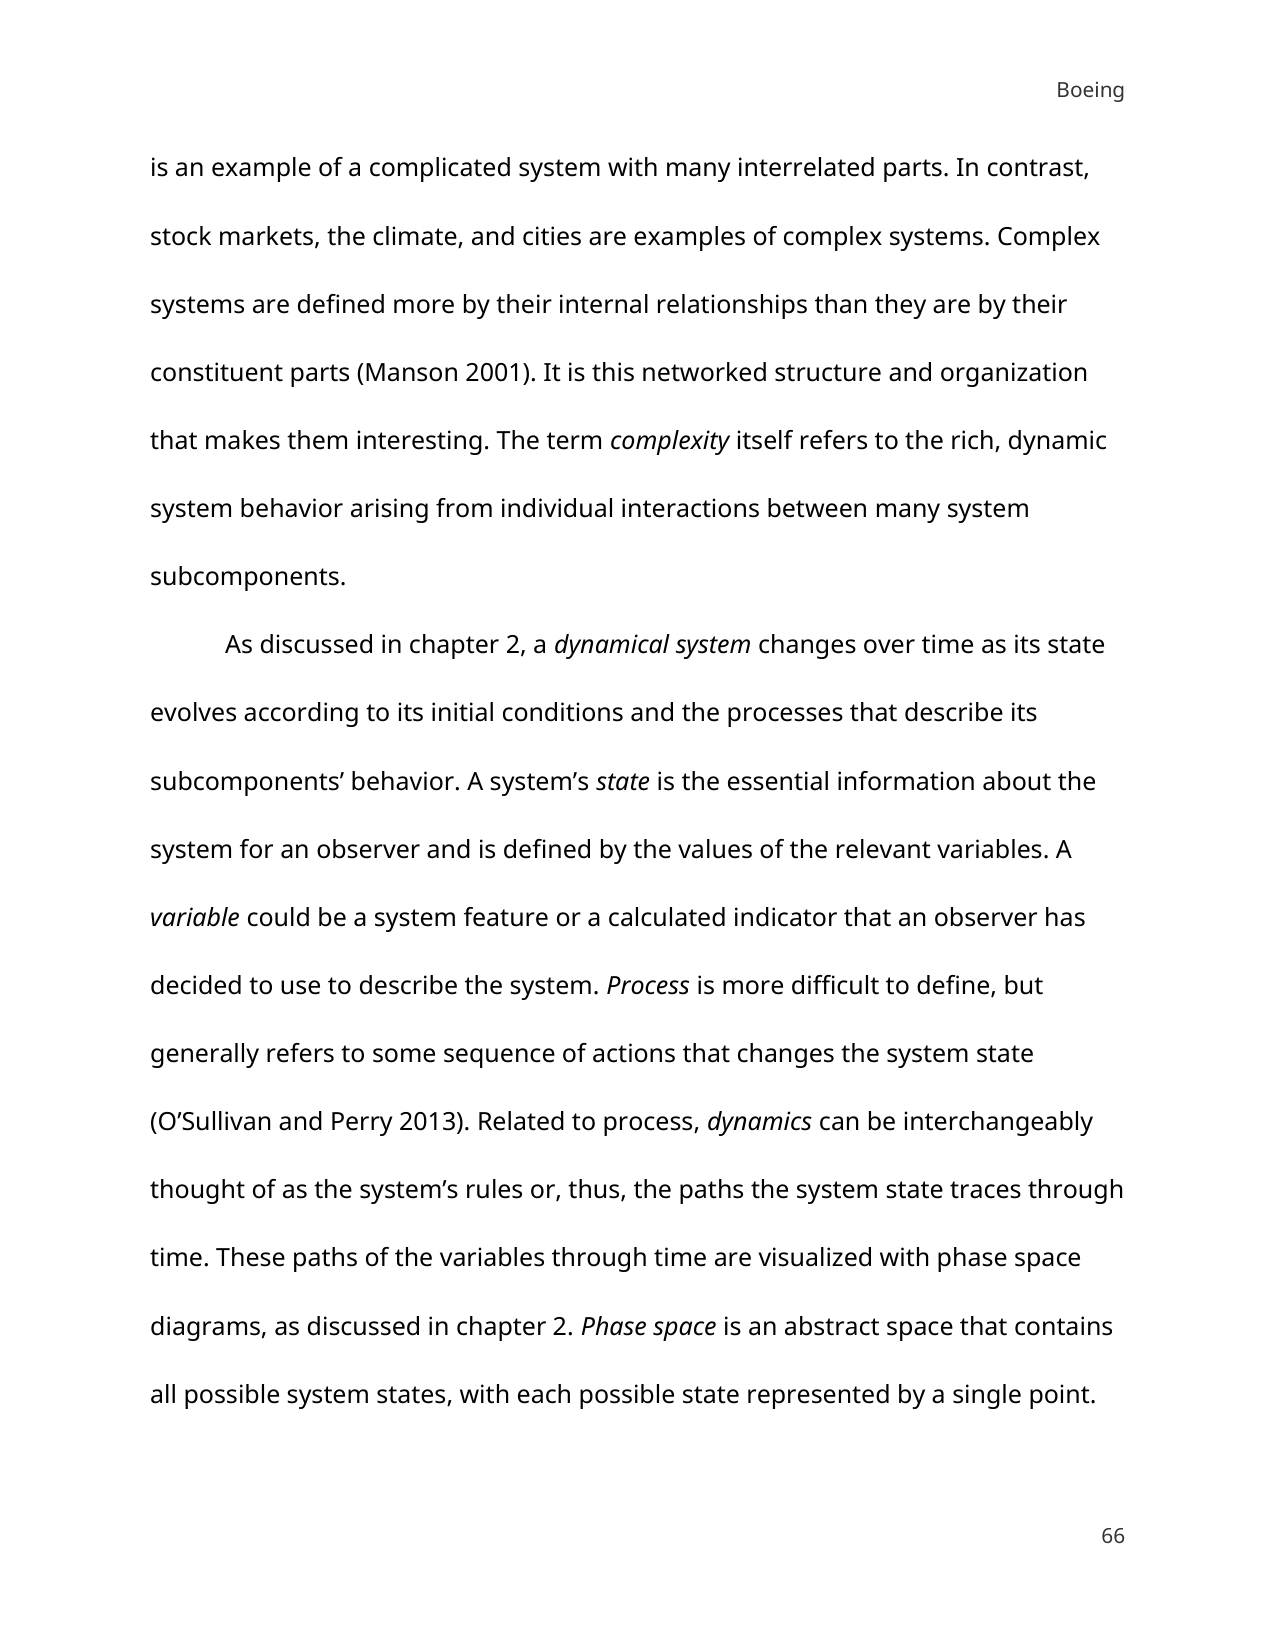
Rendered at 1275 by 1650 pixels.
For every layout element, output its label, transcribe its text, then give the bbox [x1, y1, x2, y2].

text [150, 150, 1125, 593]
text As discussed in chapter 2, a dynamical system changes over time as its state evolves according to its initial conditions and the processes that describe its subcomponents’ behavior. A system’s state is the essential information about the system for an observer and is defined by the values of the relevant variables. A variable could be a system feature or a calculated indicator that an observer has decided to use to describe the system. Process is more difficult to define, but generally refers to some sequence of actions that changes the system state (O’Sullivan and Perry 2013). Related to process, dynamics can be interchangeably thought of as the system’s rules or, thus, the paths the system state traces through time. These paths of the variables through time are visualized with phase space diagrams, as discussed in chapter 2. Phase space is an abstract space that contains all possible system states, with each possible state represented by a single point. [150, 627, 1125, 1410]
